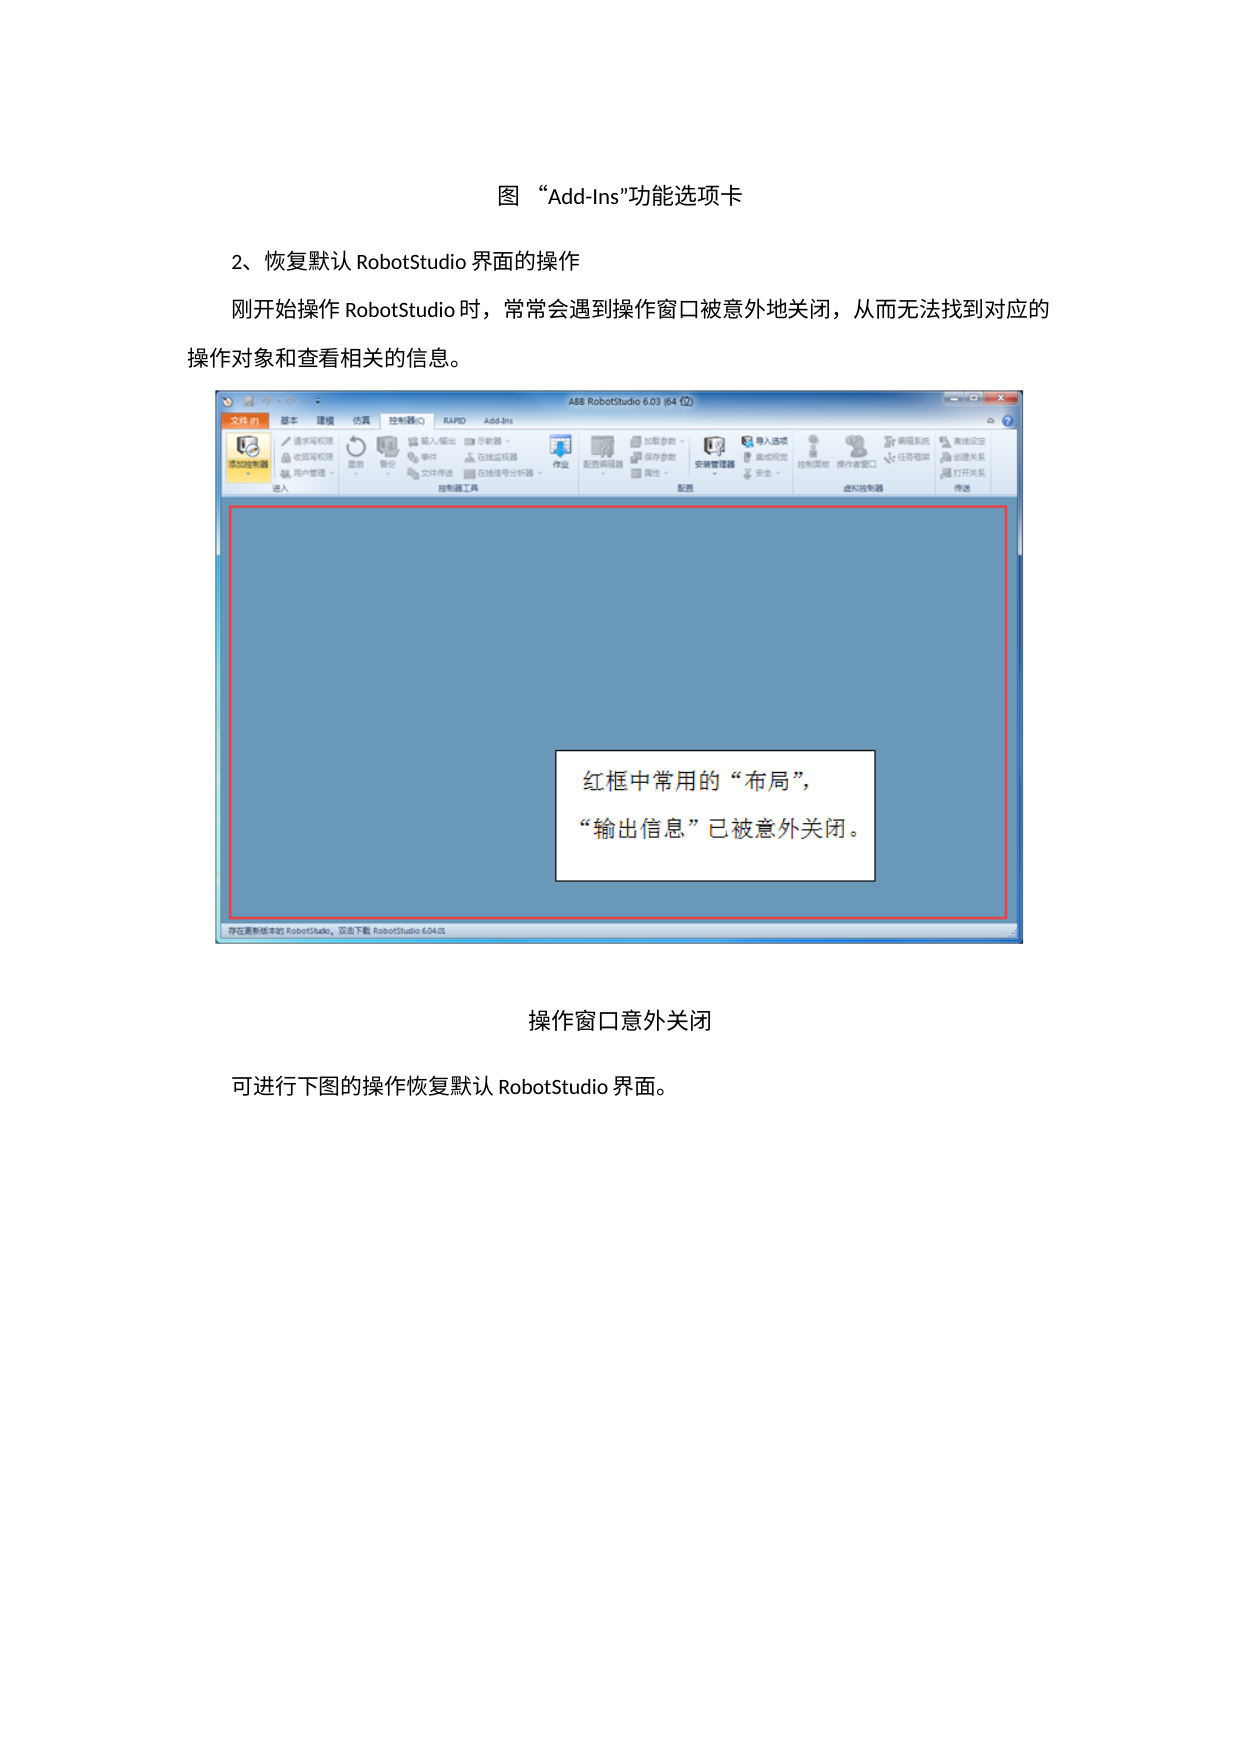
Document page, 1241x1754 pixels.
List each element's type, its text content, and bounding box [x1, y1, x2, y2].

text 图 “Add-Ins”功能选项卡 [187, 162, 1053, 227]
text 操作窗口意外关闭 [187, 987, 1053, 1052]
text 2、恢复默认RobotStudio界面的操作 [187, 243, 1053, 276]
text 可进行下图的操作恢复默认RobotStudio界面。 [187, 1069, 1053, 1101]
picture [213, 388, 1028, 950]
text 刚开始操作RobotStudio时，常常会遇到操作窗口被意外地关闭，从而无法找到对应的操作对象和查看相关的信息。 [187, 292, 1053, 373]
